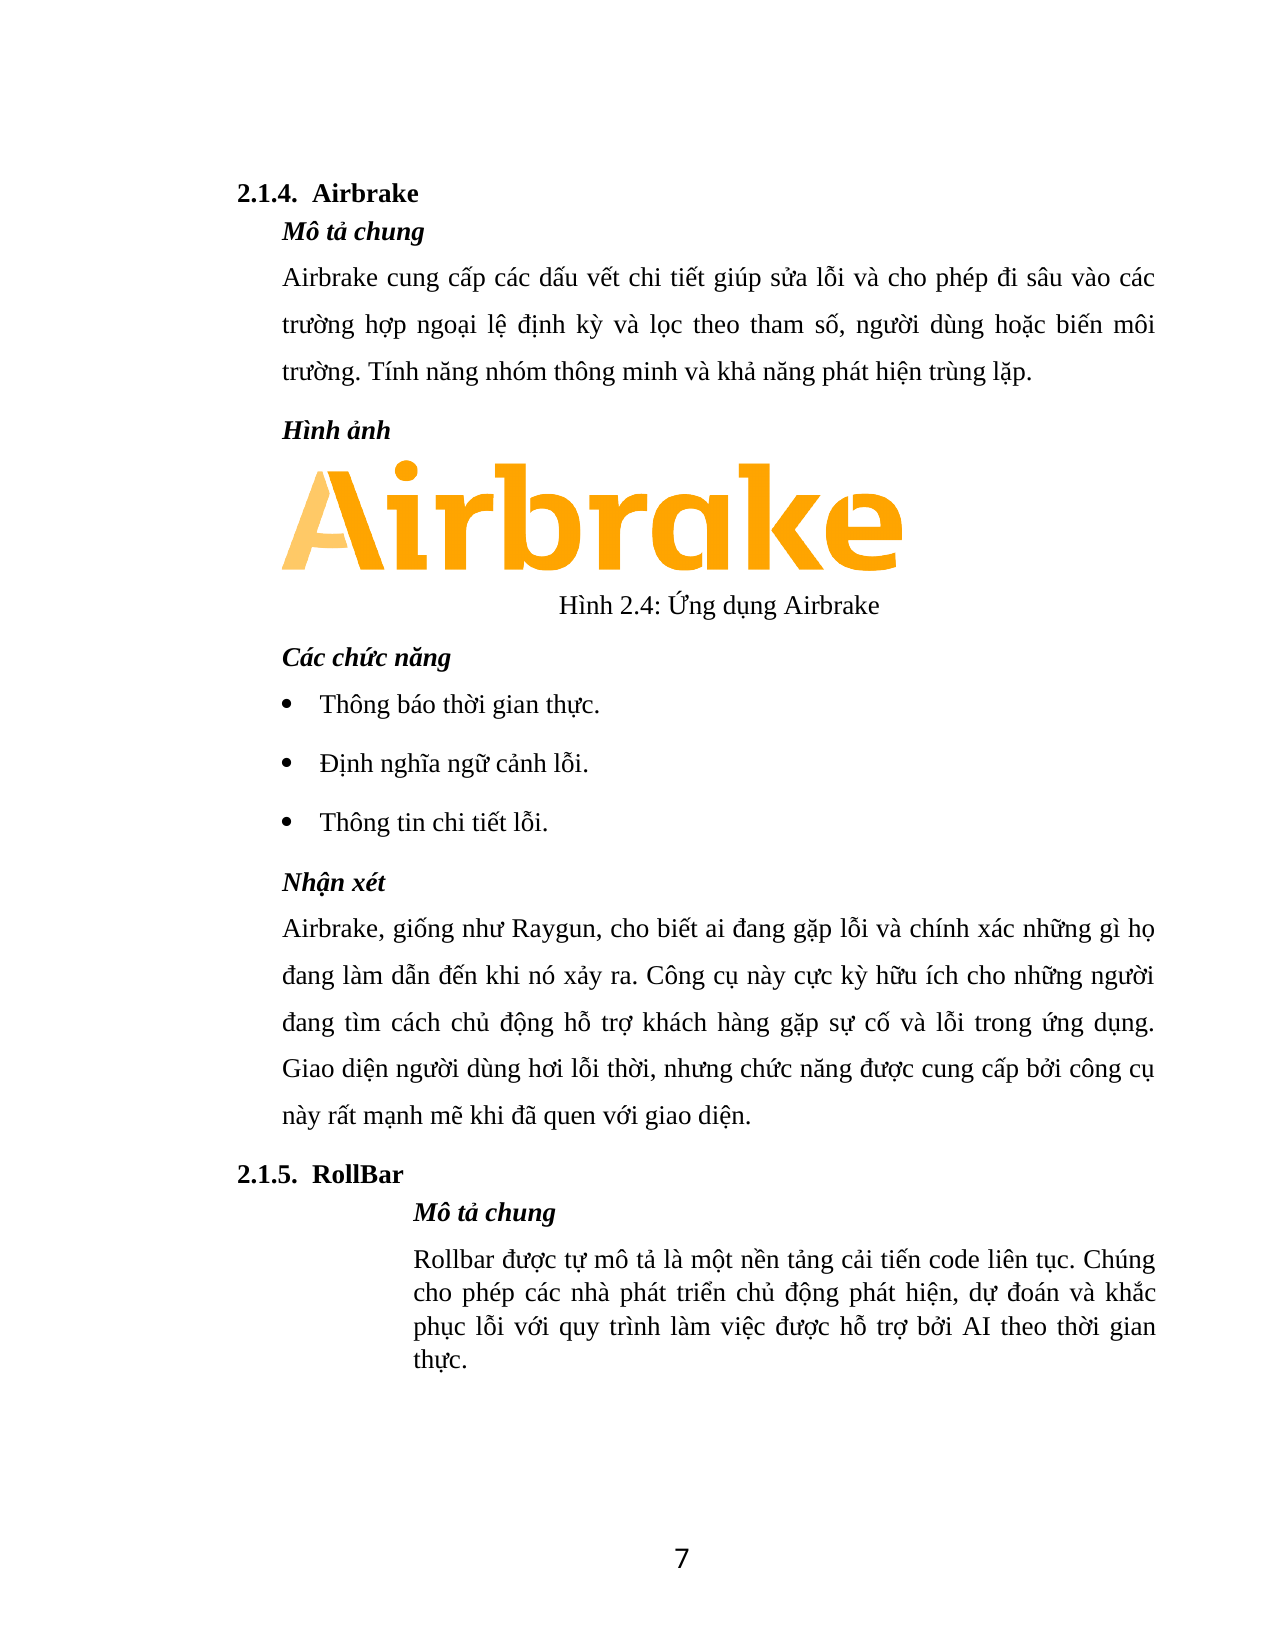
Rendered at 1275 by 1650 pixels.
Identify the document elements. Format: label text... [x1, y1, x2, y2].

subtitle Nhận xét [282, 866, 1157, 897]
list Thông tin chi tiết lỗi. [282, 807, 1157, 838]
list Thông báo thời gian thực. [282, 688, 1157, 719]
text Hình 2.4: Ứng dụng Airbrake [282, 589, 1157, 620]
text Rollbar được tự mô tả là một nền tảng cải tiến code liên tục. Chúng cho phép các nhà phát triển chủ động phát hiện, dự đoán và khắc phục lỗi với quy trình làm việc được hỗ trợ bởi AI theo thời gian thực. [413, 1243, 1157, 1374]
subtitle Mô tả chung [282, 215, 1157, 246]
subtitle Hình ảnh [282, 414, 1157, 445]
picture [281, 460, 902, 571]
list Định nghĩa ngữ cảnh lỗi. [282, 747, 1157, 778]
subtitle Mô tả chung [413, 1196, 1157, 1227]
text Airbrake, giống như Raygun, cho biết ai đang gặp lỗi và chính xác những gì họ đang làm dẫn đến khi nó xảy ra. Công cụ này cực kỳ hữu ích cho những người đang tìm cách chủ động hỗ trợ khách hàng gặp sự cố và lỗi trong ứng dụng. Giao diện người dùng hơi lỗi thời, nhưng chức năng được cung cấp bởi công cụ này rất mạnh mẽ khi đã quen với giao diện. [282, 913, 1157, 1130]
text Airbrake cung cấp các dấu vết chi tiết giúp sửa lỗi và cho phép đi sâu vào các trường hợp ngoại lệ định kỳ và lọc theo tham số, người dùng hoặc biến môi trường. Tính năng nhóm thông minh và khả năng phát hiện trùng lặp. [282, 262, 1157, 386]
subtitle RollBar [237, 1158, 1157, 1189]
subtitle Các chức năng [282, 641, 1157, 672]
subtitle Airbrake [237, 177, 1157, 208]
